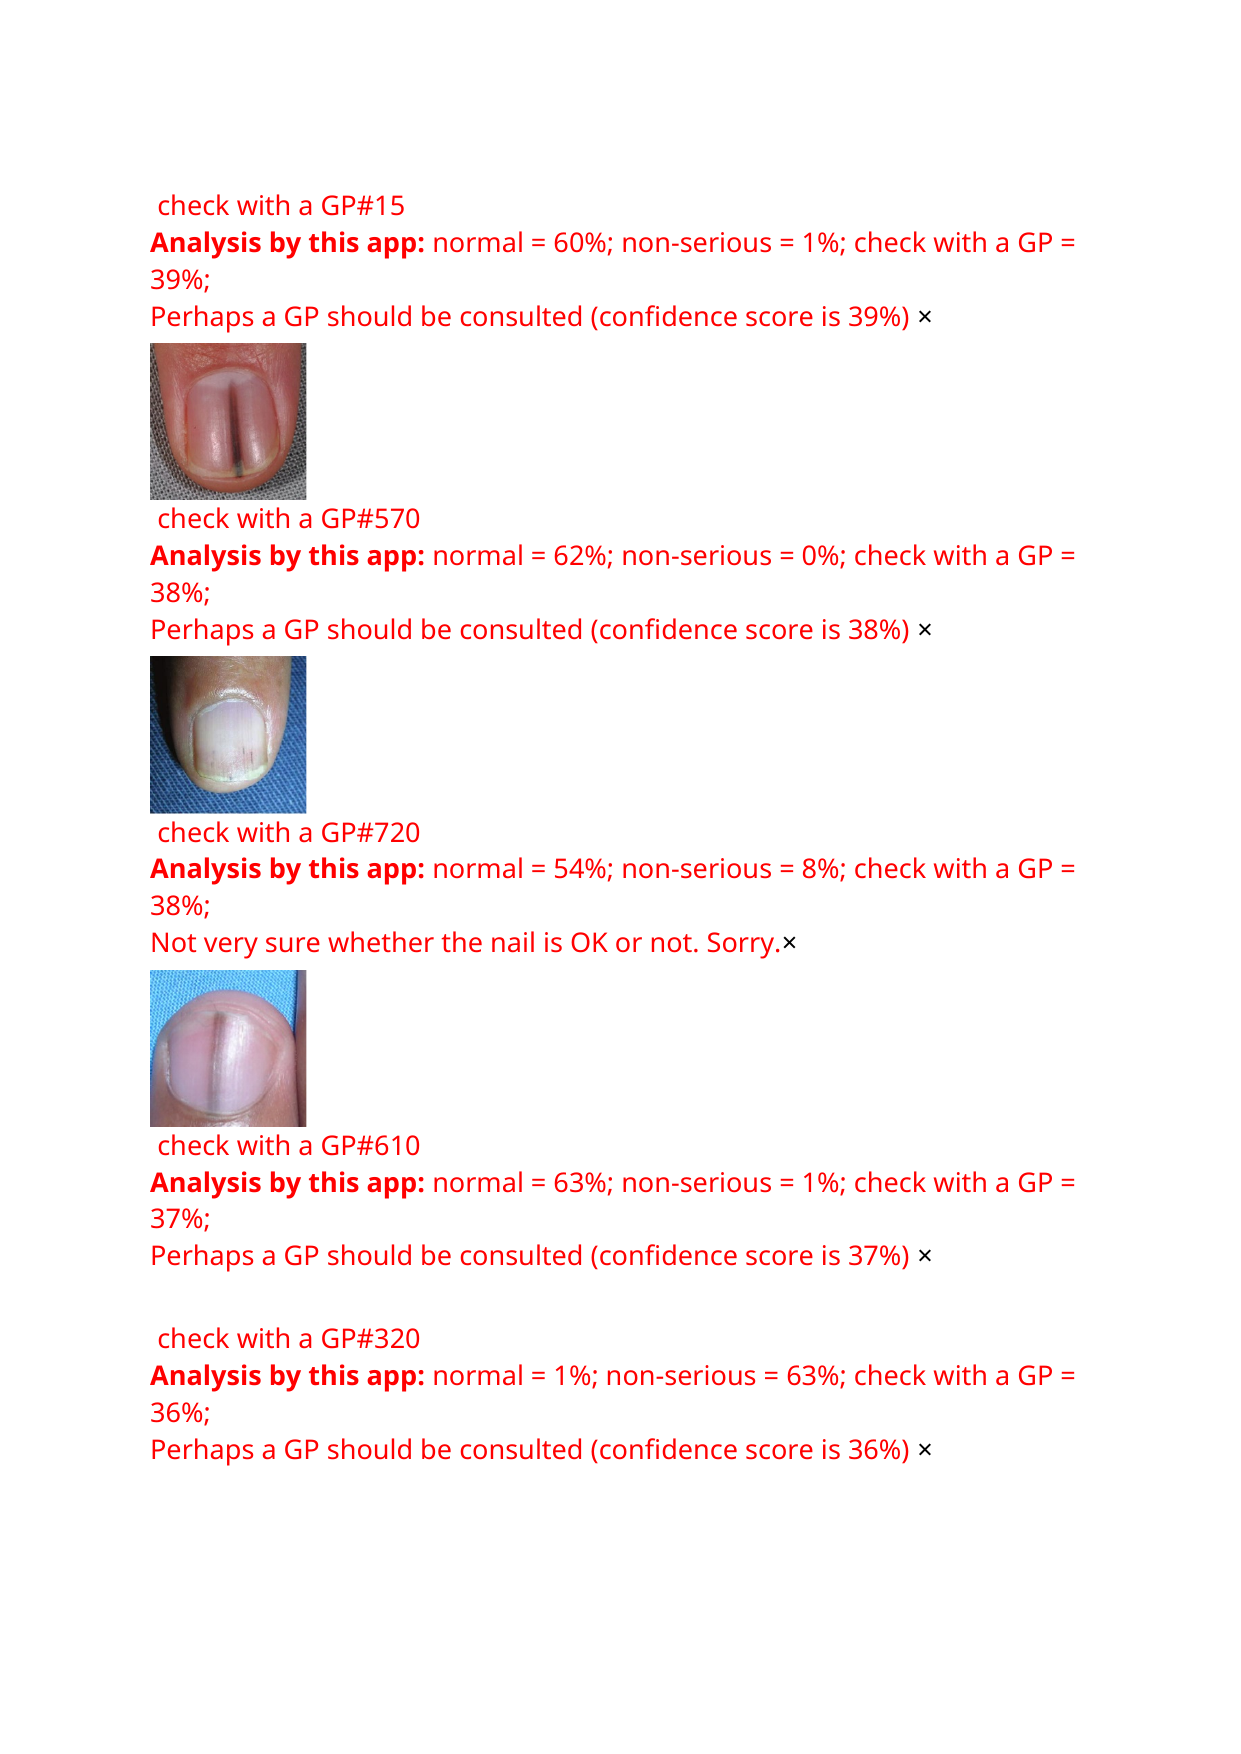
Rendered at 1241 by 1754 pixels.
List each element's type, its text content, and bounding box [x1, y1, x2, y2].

text check with a GP#610 Analysis by this app: normal = 63%; non-serious = 1%; check with a GP = 37%; Perhaps a GP should be consulted (confidence score is 37%) × [150, 970, 1090, 1274]
picture [150, 970, 307, 1127]
picture [150, 656, 307, 814]
text check with a GP#570 Analysis by this app: normal = 62%; non-serious = 0%; check with a GP = 38%; Perhaps a GP should be consulted (confidence score is 38%) × [150, 344, 1090, 647]
text check with a GP#720 Analysis by this app: normal = 54%; non-serious = 8%; check with a GP = 38%; Not very sure whether the nail is OK or not. Sorry.× [150, 657, 1090, 961]
text check with a GP#320 Analysis by this app: normal = 1%; non-serious = 63%; check with a GP = 36%; Perhaps a GP should be consulted (confidence score is 36%) × [150, 1283, 1090, 1467]
text check with a GP#15 Analysis by this app: normal = 60%; non-serious = 1%; check with a GP = 39%; Perhaps a GP should be consulted (confidence score is 39%) × [150, 150, 1090, 334]
picture [150, 343, 307, 500]
